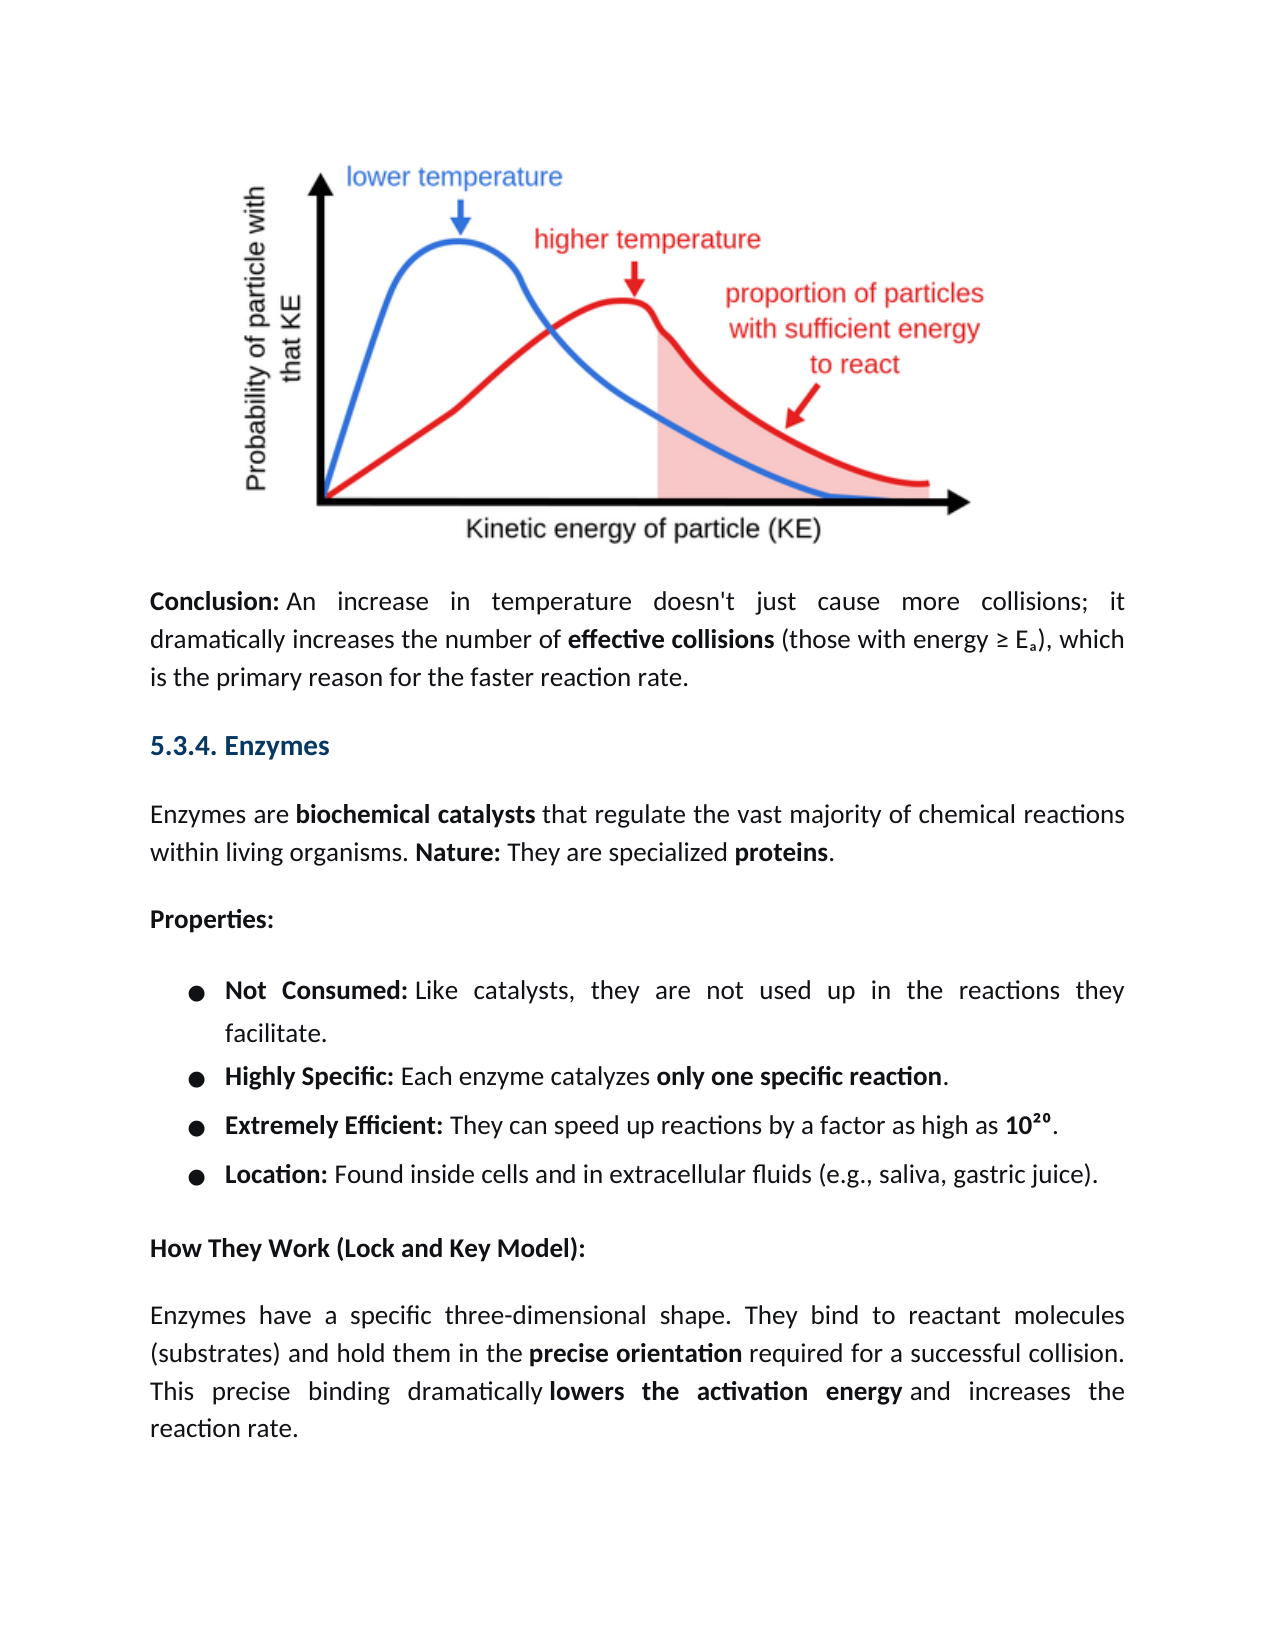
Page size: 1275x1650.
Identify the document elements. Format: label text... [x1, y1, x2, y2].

list Highly Specific: Each enzyme catalyzes only one specific reaction. [187, 1054, 1125, 1097]
list Extremely Efficient: They can speed up reactions by a factor as high as 10²⁰. [187, 1103, 1125, 1146]
list Not Consumed: Like catalysts, they are not used up in the reactions they facilitate. [187, 969, 1125, 1049]
text Enzymes have a specific three-dimensional shape. They bind to reactant molecules (substrates) and hold them in the precise orientation required for a successful collision. This precise binding dramatically lowers the activation energy and increases the reaction rate. [150, 1298, 1125, 1445]
text Properties: [150, 902, 1125, 935]
text How They Work (Lock and Key Model): [150, 1231, 1125, 1264]
text Conclusion: An increase in temperature doesn't just cause more collisions; it dramatically increases the number of effective collisions (those with energy ≥ Eₐ), which is the primary reason for the faster reaction rate. [150, 584, 1125, 693]
text Enzymes are biochemical catalysts that regulate the vast majority of chemical reactions within living organisms. Nature: They are specialized proteins. [150, 797, 1125, 868]
picture [237, 150, 1038, 555]
list Location: Found inside cells and in extracellular fluids (e.g., saliva, gastric juice). [187, 1153, 1125, 1195]
text 5.3.4. Enzymes [150, 727, 1125, 762]
